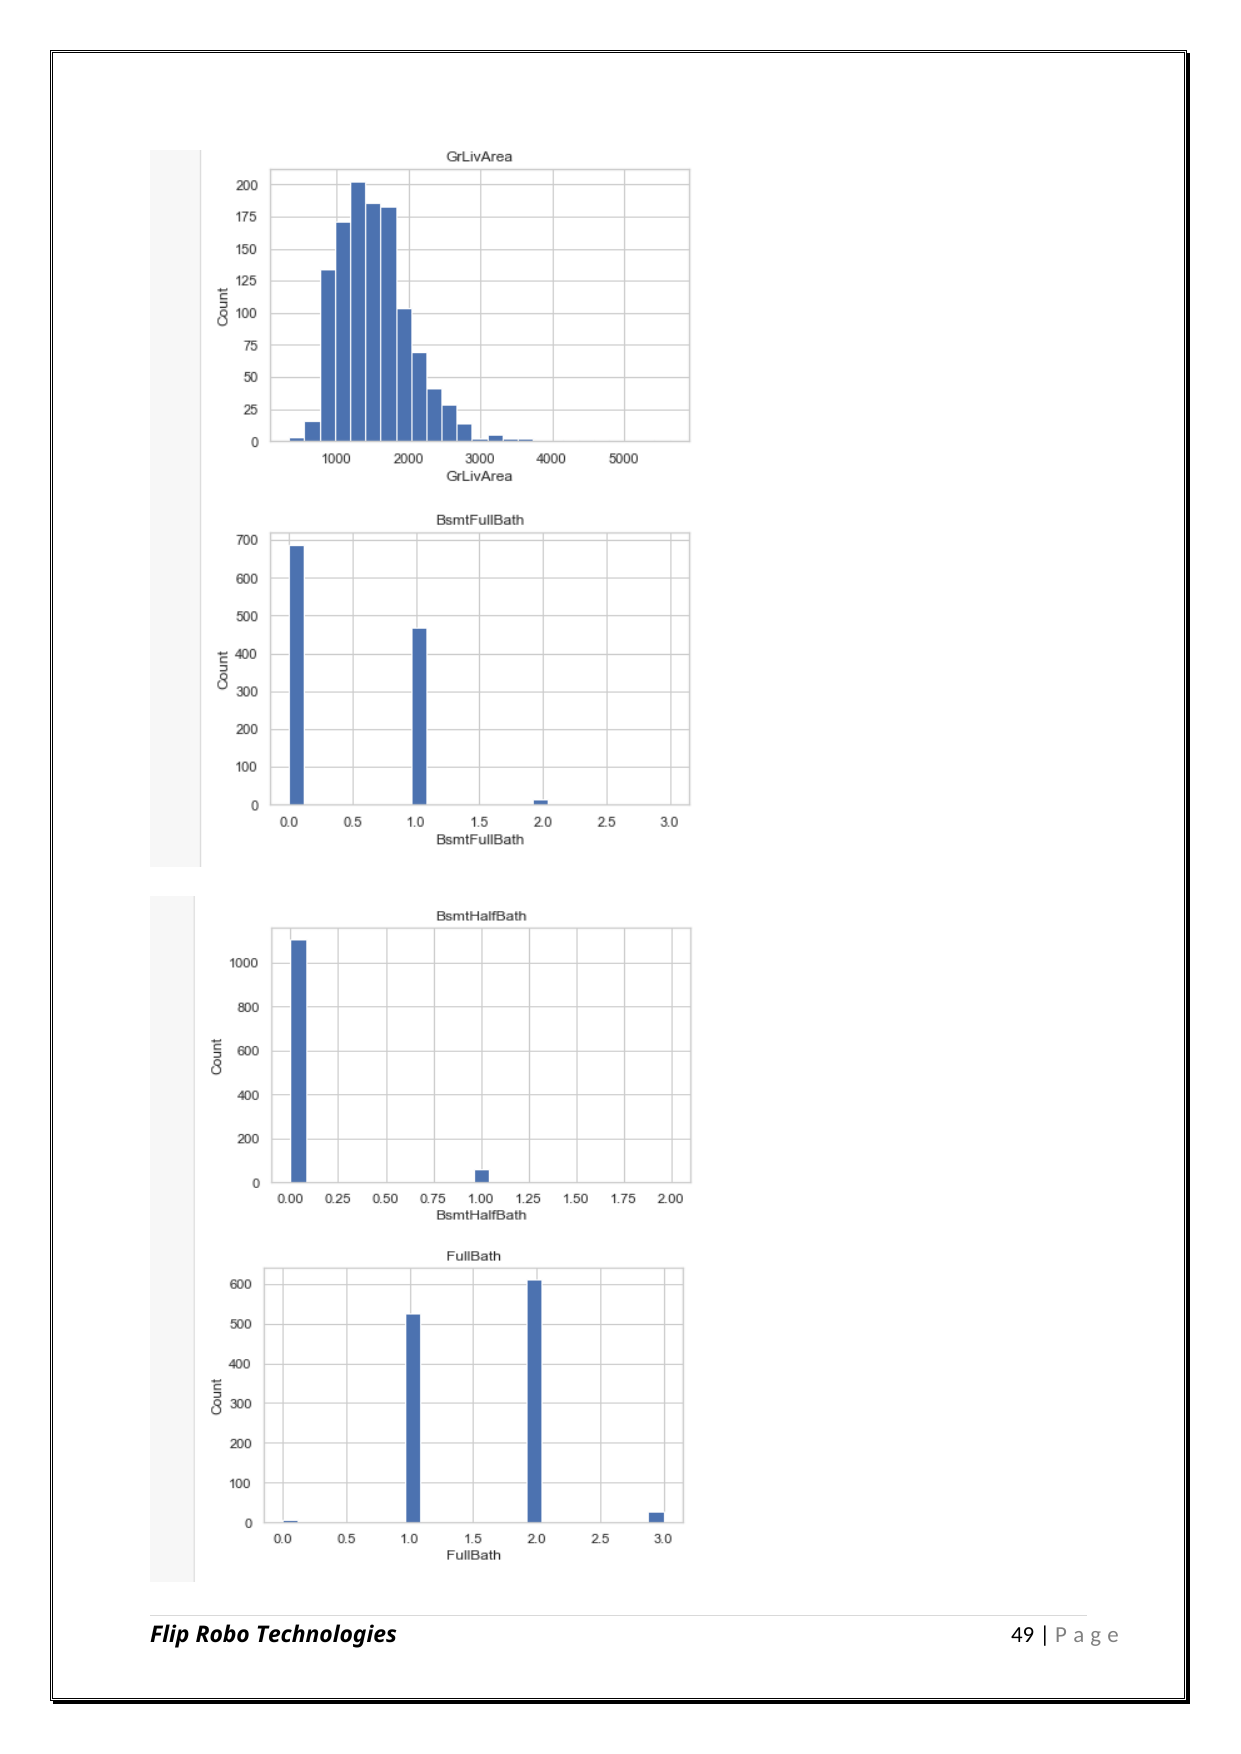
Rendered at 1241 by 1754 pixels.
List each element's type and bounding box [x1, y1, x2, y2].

picture [150, 896, 923, 1582]
picture [150, 150, 853, 867]
